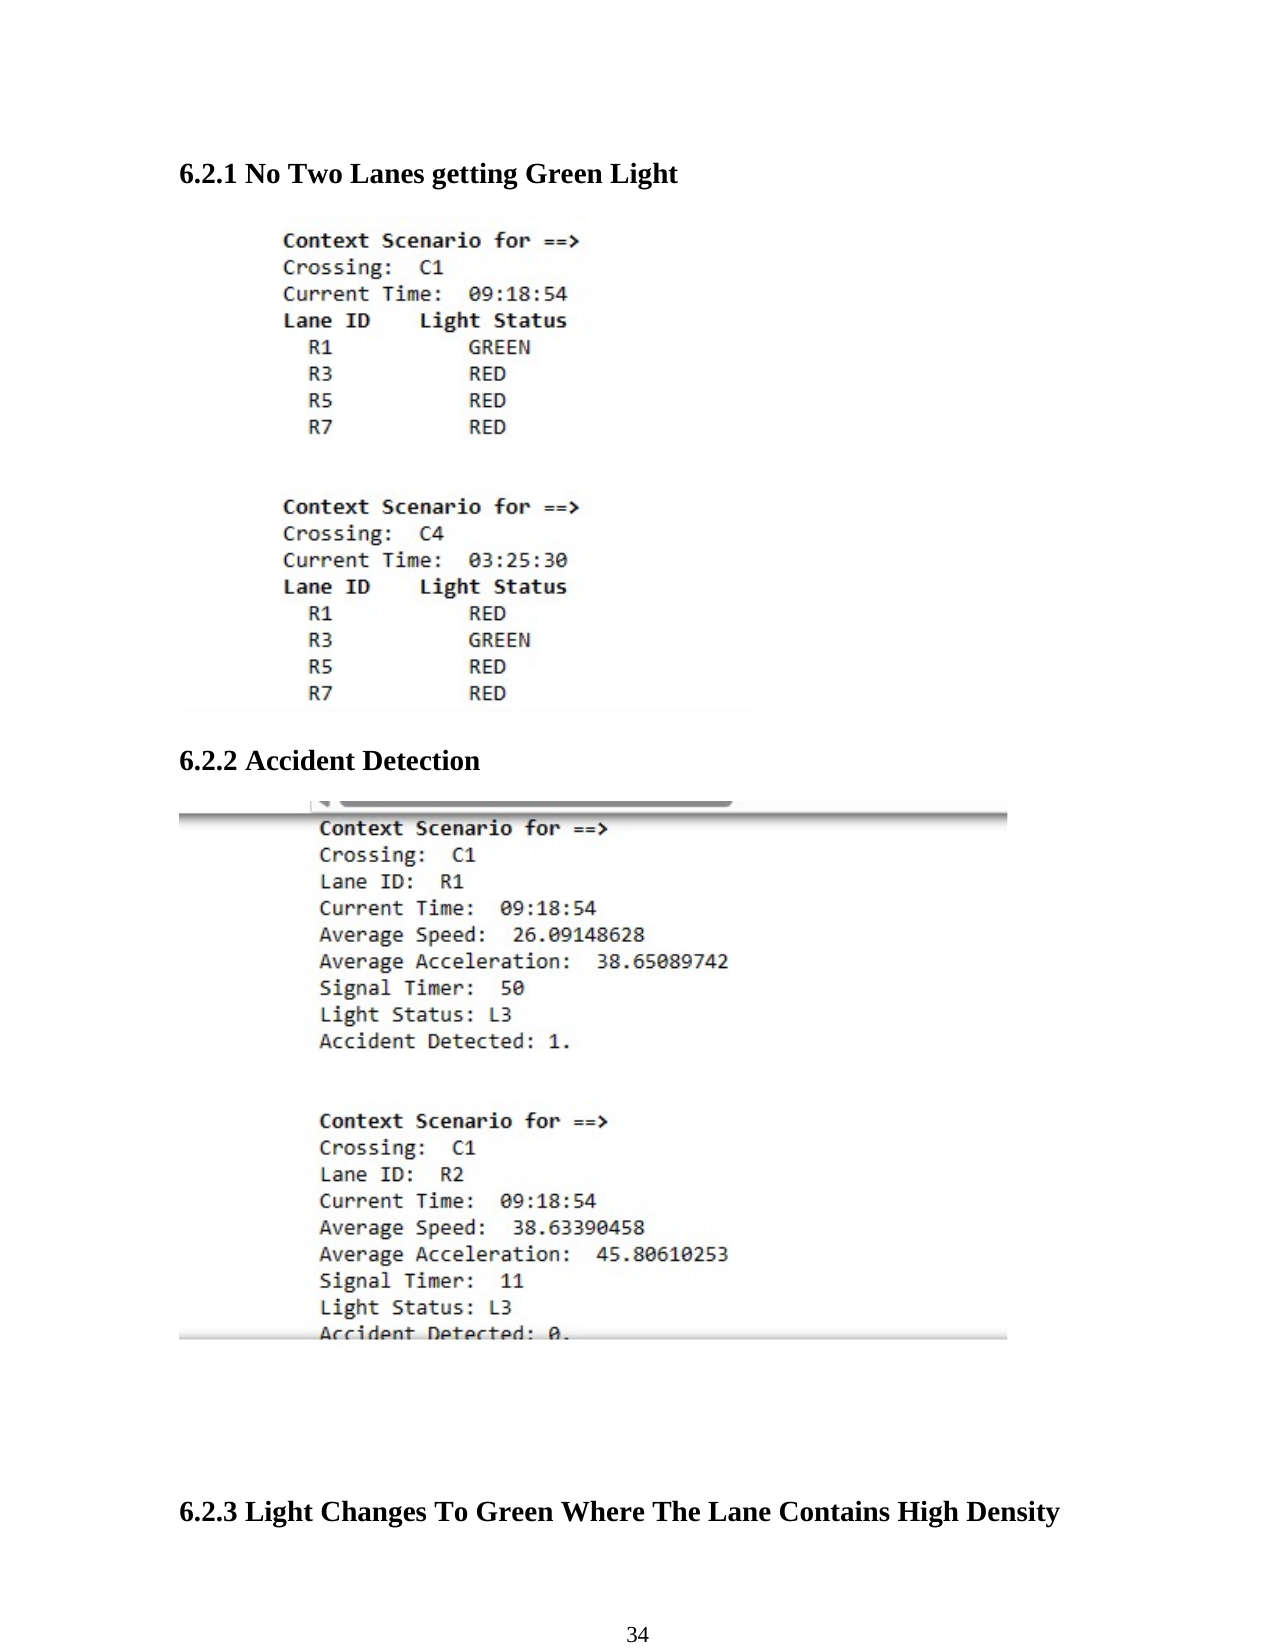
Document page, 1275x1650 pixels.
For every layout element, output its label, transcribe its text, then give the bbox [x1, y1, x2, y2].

subtitle 6.2.1 No Two Lanes getting Green Light [179, 156, 1073, 190]
subtitle 6.2.2 Accident Detection [179, 743, 1073, 776]
picture [179, 215, 758, 713]
picture [179, 801, 1008, 1346]
subtitle 6.2.3 Light Changes To Green Where The Lane Contains High Density [179, 1494, 1073, 1528]
